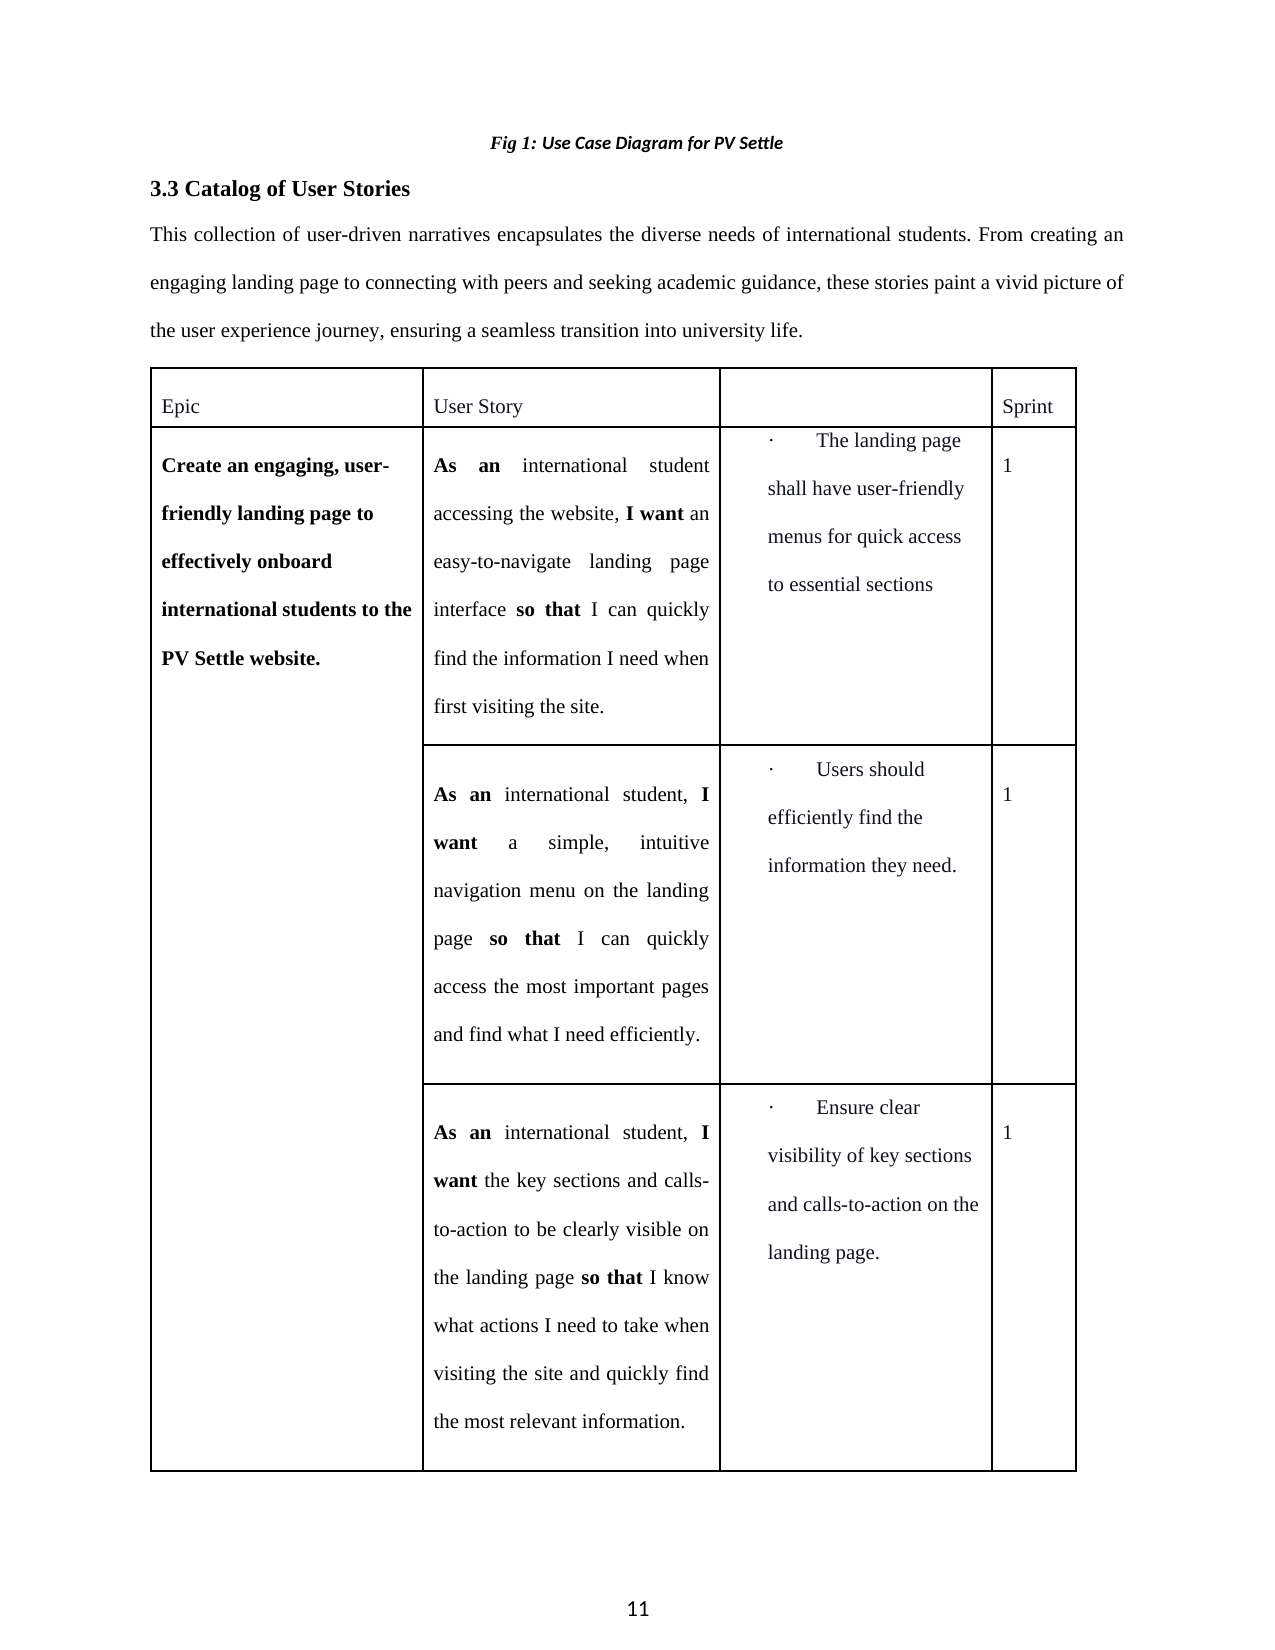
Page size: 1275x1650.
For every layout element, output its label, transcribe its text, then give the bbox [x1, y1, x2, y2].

table_cell 1 [993, 1085, 1075, 1470]
table_cell As an international student, I want the key sections and calls-to-action to be clearly visible on the landing page so that I know what actions I need to take when visiting the site and quickly find the most relevant information. [424, 1085, 719, 1470]
text 3.3 Catalog of User Stories [150, 175, 1125, 201]
table_cell · Users should efficiently find the information they need. [721, 746, 991, 1083]
table_header User Story [424, 369, 719, 426]
table_header [721, 369, 991, 426]
text This collection of user-driven narratives encapsulates the diverse needs of international students. From creating an engaging landing page to connecting with peers and seeking academic guidance, these stories paint a vivid picture of the user experience journey, ensuring a seamless transition into university life. [150, 222, 1125, 342]
table_cell · Ensure clear visibility of key sections and calls-to-action on the landing page. [721, 1085, 991, 1470]
table_cell As an international student, I want a simple, intuitive navigation menu on the landing page so that I can quickly access the most important pages and find what I need efficiently. [424, 746, 719, 1083]
text Fig 1: Use Case Diagram for PV Settle [150, 131, 1125, 154]
table_header Epic [152, 369, 422, 426]
table_cell 1 [993, 746, 1075, 1083]
table_cell Create an engaging, user-friendly landing page to effectively onboard international students to the PV Settle website. [152, 428, 422, 1470]
table_header Sprint [993, 369, 1075, 426]
table_cell 1 [993, 428, 1075, 744]
table_cell As an international student accessing the website, I want an easy-to-navigate landing page interface so that I can quickly find the information I need when first visiting the site. [424, 428, 719, 744]
table_cell · The landing page shall have user-friendly menus for quick access to essential sections [721, 428, 991, 744]
